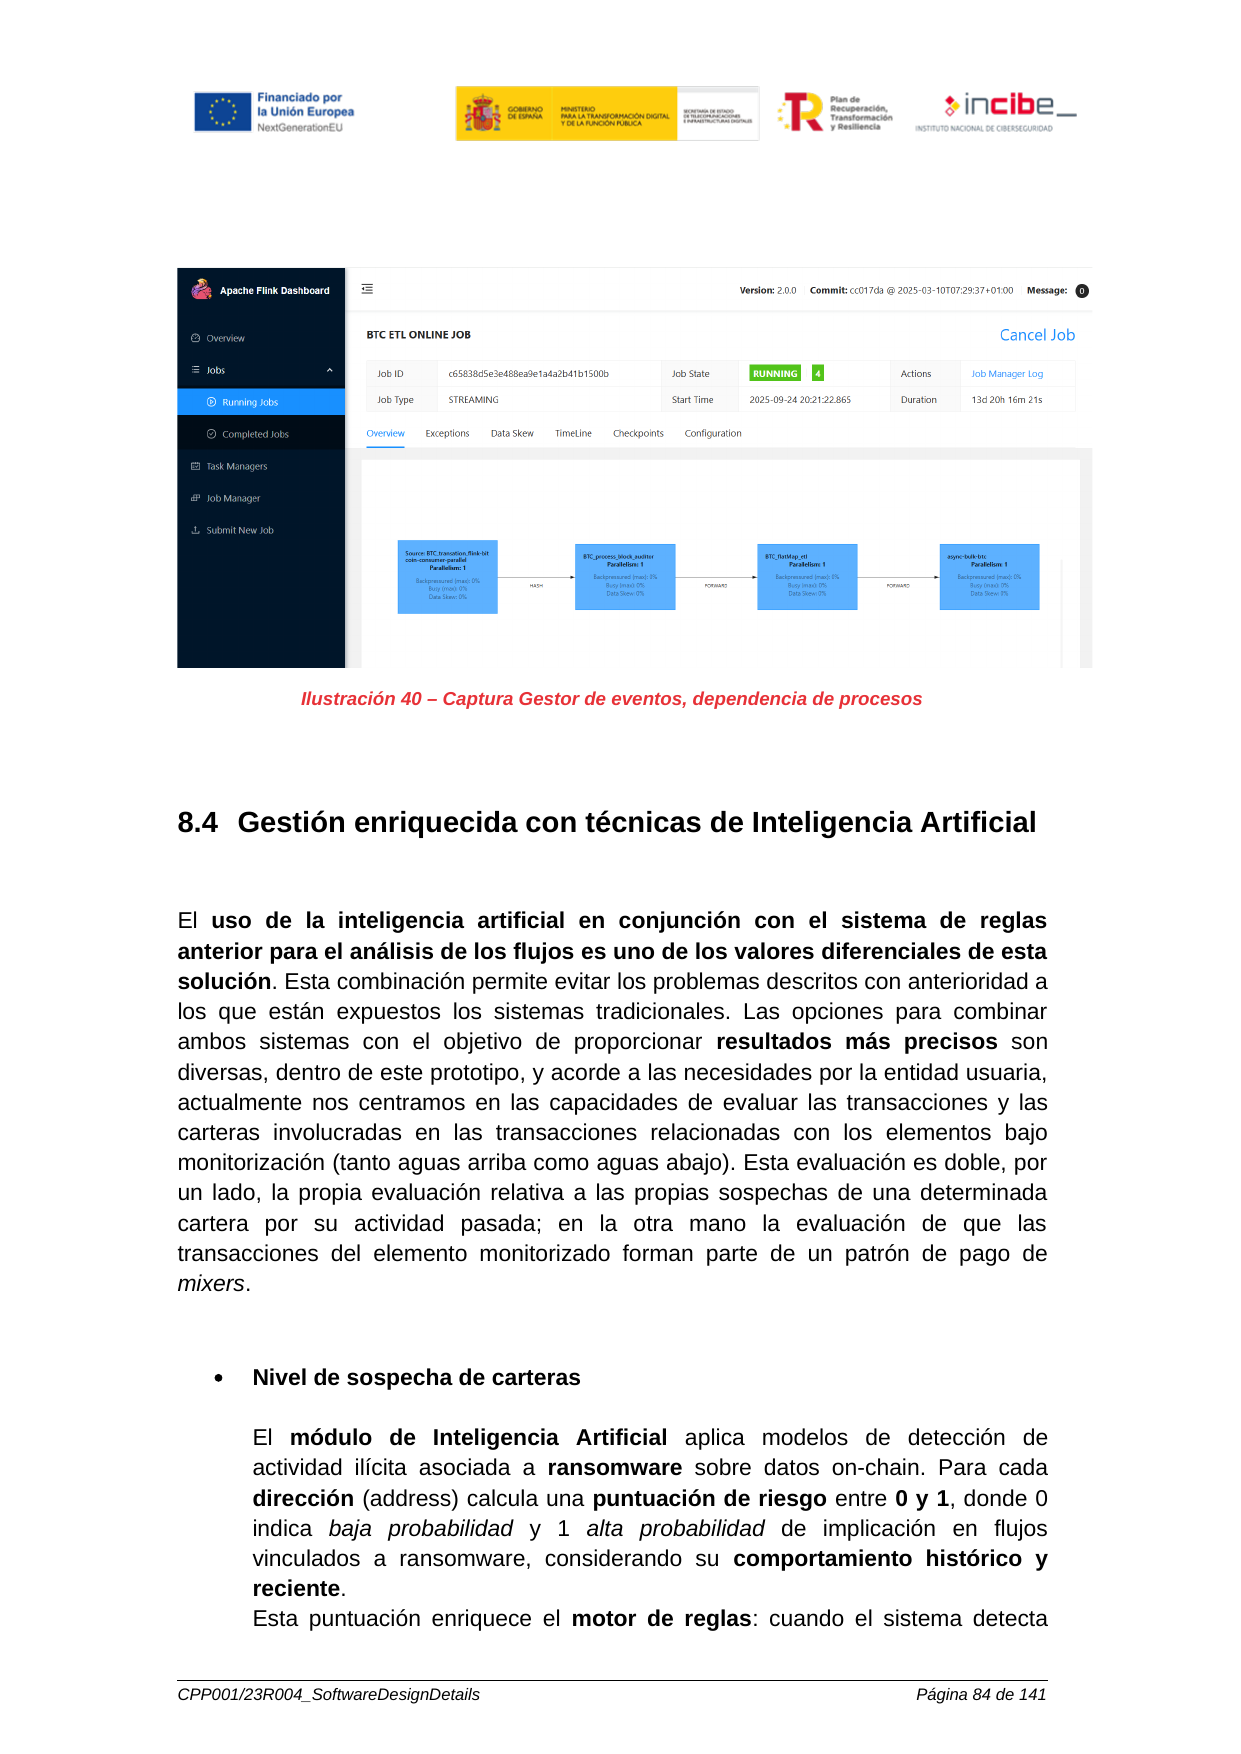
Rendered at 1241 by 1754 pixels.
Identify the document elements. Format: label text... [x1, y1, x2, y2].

picture [177, 73, 1093, 154]
text Ilustración 40 – Captura Gestor de eventos, dependencia de procesos [177, 688, 1048, 709]
subtitle Gestión enriquecida con técnicas de Inteligencia Artificial [177, 805, 1048, 839]
text El uso de la inteligencia artificial en conjunción con el sistema de reglas anterior para el análisis de los flujos es uno de los valores diferenciales de esta solución. Esta combinación permite evitar los problemas descritos con anterioridad a los que están expuestos los sistemas tradicionales. Las opciones para combinar ambos sistemas con el objetivo de proporcionar resultados más precisos son diversas, dentro de este prototipo, y acorde a las necesidades por la entidad usuaria, actualmente nos centramos en las capacidades de evaluar las transacciones y las carteras involucradas en las transacciones relacionadas con los elementos bajo monitorización (tanto aguas arriba como aguas abajo). Esta evaluación es doble, por un lado, la propia evaluación relativa a las propias sospechas de una determinada cartera por su actividad pasada; en la otra mano la evaluación de que las transacciones del elemento monitorizado forman parte de un patrón de pago de mixers. [177, 907, 1048, 1296]
picture [177, 267, 1093, 668]
list Nivel de sospecha de carteras [215, 1364, 1048, 1390]
